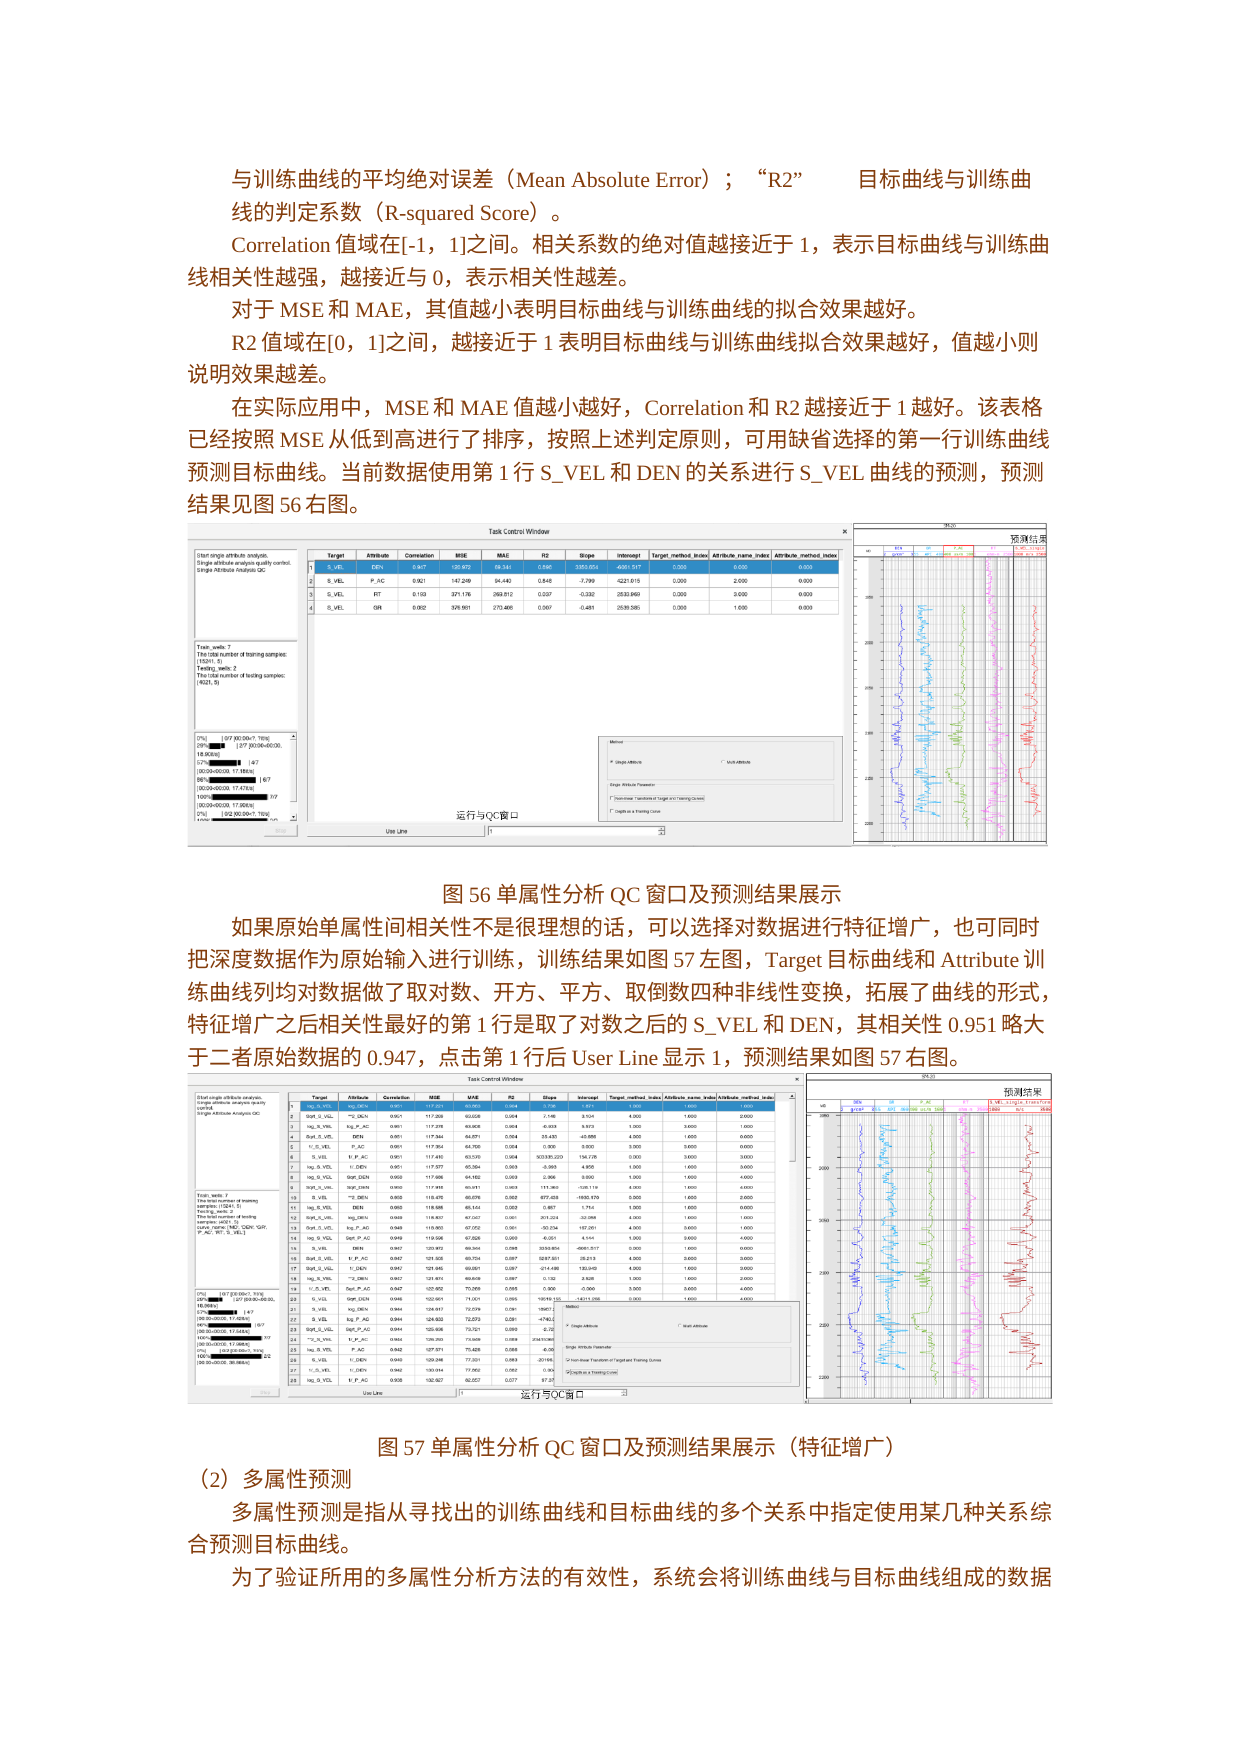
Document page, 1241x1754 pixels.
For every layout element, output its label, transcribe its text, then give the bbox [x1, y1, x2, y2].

text 图57 单属性分析QC窗口及预测结果展示（特征增广） [187, 1429, 1053, 1462]
text （2）多属性预测 [187, 1462, 1053, 1494]
text 在实际应用中，MSE和MAE值越小越好，Correlation和R2越接近于1越好。该表格已经按照MSE从低到高进行了排序，按照上述判定原则，可用缺省选择的第一行训练曲线预测目标曲线。当前数据使用第1行S_VEL和DEN的关系进行S_VEL曲线的预测，预测结果见图56右图。 [187, 389, 1053, 519]
text 图56 单属性分析QC窗口及预测结果展示 [187, 877, 1053, 909]
text R2值域在[0，1]之间，越接近于1表明目标曲线与训练曲线拟合效果越好，值越小则说明效果越差。 [187, 324, 1053, 389]
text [187, 1559, 1053, 1592]
text Correlation值域在[-1，1]之间。相关系数的绝对值越接近于1，表示目标曲线与训练曲线相关性越强，越接近与0，表示相关性越差。 [187, 227, 1053, 292]
text 如果原始单属性间相关性不是很理想的话，可以选择对数据进行特征增广，也可同时把深度数据作为原始输入进行训练，训练结果如图57左图，Target目标曲线和Attribute训练曲线列均对数据做了取对数、开方、平方、取倒数四种非线性变换，拓展了曲线的形式，特征增广之后相关性最好的第1行是取了对数之后的S_VEL和DEN，其相关性0.951略大于二者原始数据的0.947，点击第1行后User Line显示1，预测结果如图57右图。 [187, 909, 1053, 1072]
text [231, 162, 1053, 227]
text 对于MSE和MAE，其值越小表明目标曲线与训练曲线的拟合效果越好。 [187, 292, 1053, 324]
picture [187, 519, 1053, 847]
text 多属性预测是指从寻找出的训练曲线和目标曲线的多个关系中指定使用某几种关系综合预测目标曲线。 [187, 1494, 1053, 1559]
picture [187, 1072, 1053, 1406]
